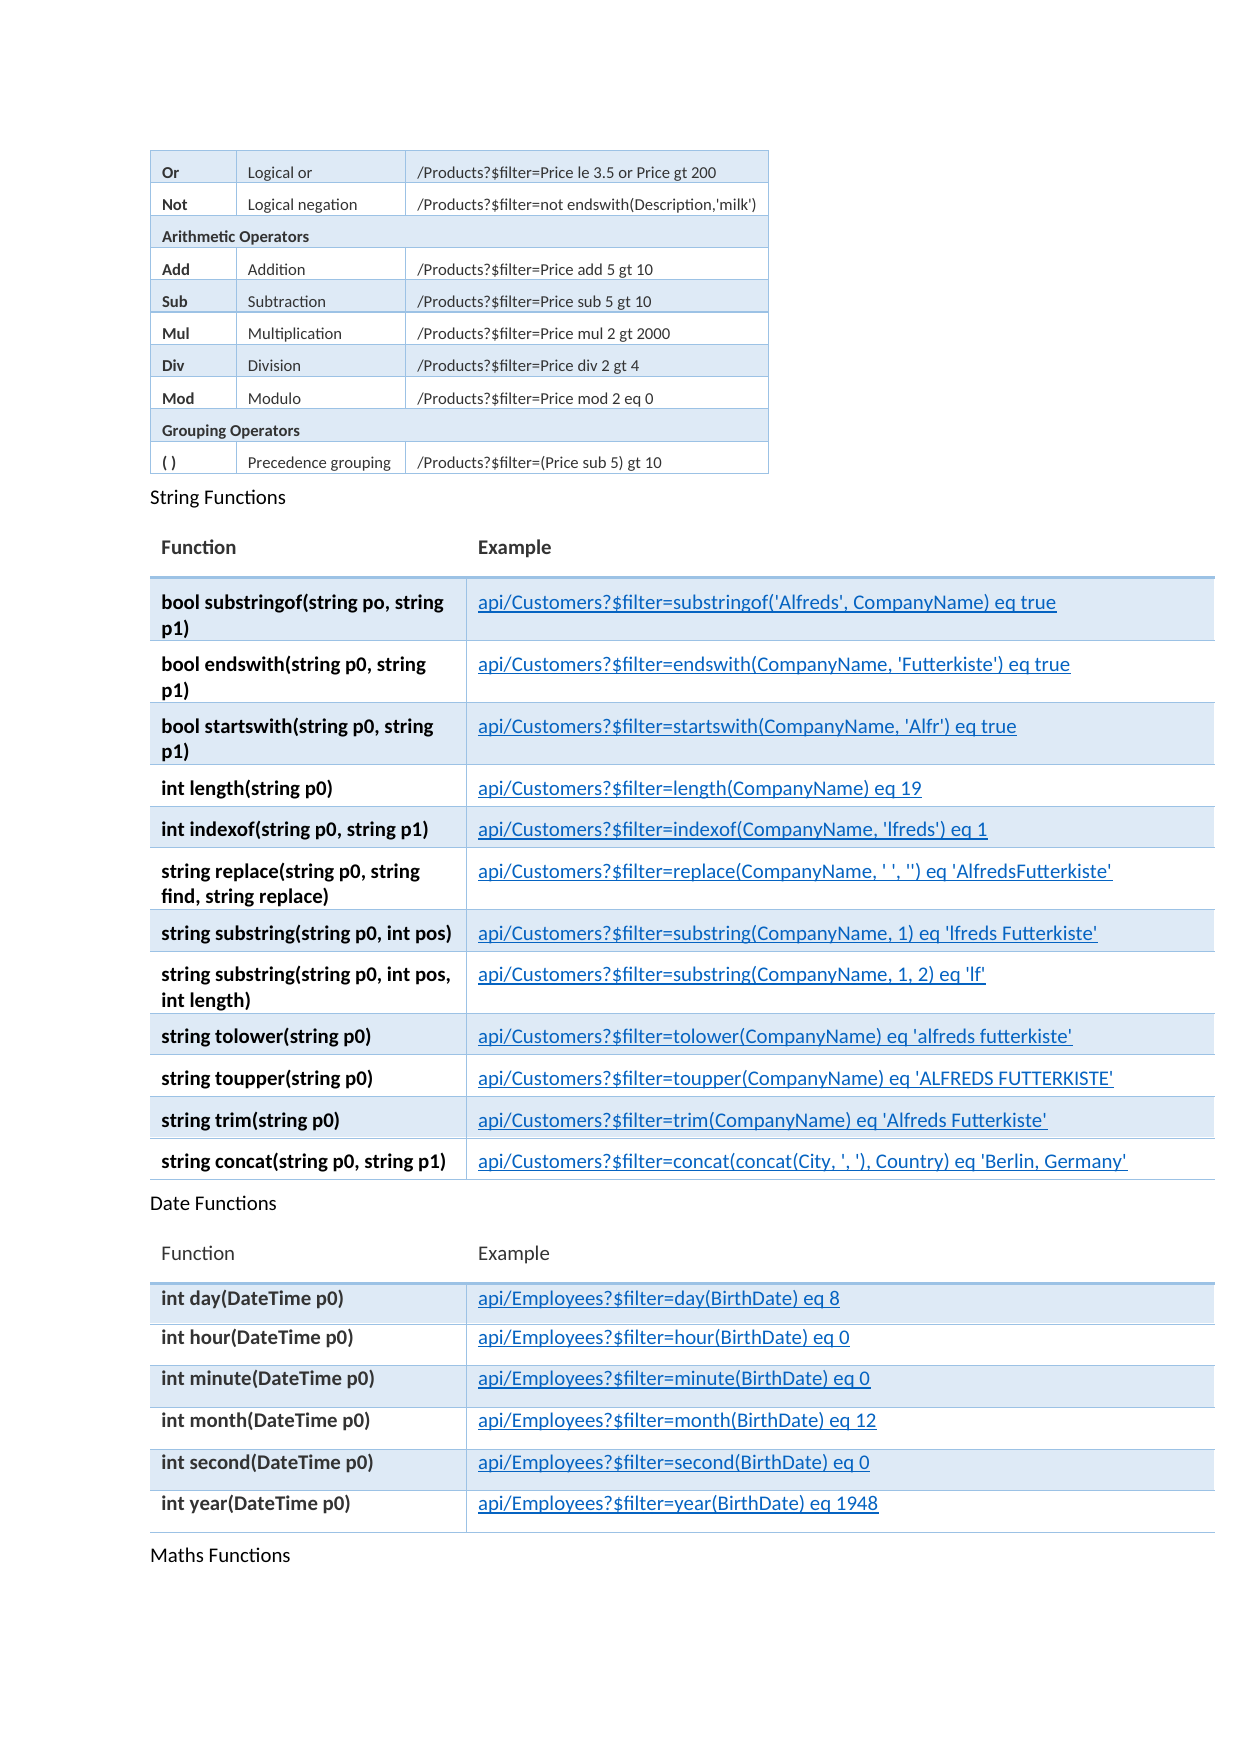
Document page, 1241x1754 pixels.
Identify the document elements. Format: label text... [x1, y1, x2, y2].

table_cell /Products?$filter=Price le 3.5 or Price gt 200 [406, 151, 768, 182]
table_cell int day(DateTime p0) [150, 1285, 466, 1323]
table_cell int year(DateTime p0) [150, 1491, 466, 1532]
table_cell api/Employees?$filter=month(BirthDate) eq 12 [467, 1408, 1214, 1448]
table_cell api/Employees?$filter=day(BirthDate) eq 8 [467, 1285, 1214, 1323]
table_cell int length(string p0) [150, 765, 466, 806]
table_cell Not [151, 183, 236, 214]
table_header Function [150, 534, 467, 576]
text Maths Functions [150, 1543, 1090, 1568]
table_cell ( ) [151, 442, 236, 473]
table_cell string substring(string p0, int pos, int length) [150, 952, 466, 1012]
table_cell Mul [151, 313, 236, 344]
table_cell api/Customers?$filter=endswith(CompanyName, 'Futterkiste') eq true [467, 641, 1214, 702]
table_cell Arithmetic Operators [151, 216, 768, 247]
table_header Example [467, 534, 1214, 576]
table_cell Multiplication [237, 313, 405, 344]
table_cell api/Employees?$filter=hour(BirthDate) eq 0 [467, 1325, 1214, 1365]
table_cell int hour(DateTime p0) [150, 1325, 466, 1365]
table_cell /Products?$filter=Price mod 2 eq 0 [406, 377, 768, 408]
table_cell api/Customers?$filter=replace(CompanyName, ' ', '') eq 'AlfredsFutterkiste' [467, 848, 1214, 909]
table_cell Grouping Operators [151, 409, 768, 441]
table_cell string substring(string p0, int pos) [150, 910, 466, 951]
table_cell bool substringof(string po, string p1) [150, 579, 466, 640]
table_cell int second(DateTime p0) [150, 1450, 466, 1490]
table_cell api/Customers?$filter=startswith(CompanyName, 'Alfr') eq true [467, 703, 1214, 764]
table_cell Logical or [237, 151, 405, 182]
table_cell int indexof(string p0, string p1) [150, 807, 466, 847]
table_cell bool startswith(string p0, string p1) [150, 703, 466, 764]
table_cell api/Customers?$filter=substring(CompanyName, 1) eq 'lfreds Futterkiste' [467, 910, 1214, 951]
table_cell string trim(string p0) [150, 1097, 466, 1137]
table_cell api/Employees?$filter=second(BirthDate) eq 0 [467, 1450, 1214, 1490]
table_cell /Products?$filter=Price add 5 gt 10 [406, 248, 768, 279]
table_cell int month(DateTime p0) [150, 1408, 466, 1448]
table_cell bool endswith(string p0, string p1) [150, 641, 466, 702]
table_cell api/Customers?$filter=indexof(CompanyName, 'lfreds') eq 1 [467, 807, 1214, 847]
table_cell Add [151, 248, 236, 279]
table_cell string replace(string p0, string find, string replace) [150, 848, 466, 909]
table_cell Subtraction [237, 280, 405, 311]
table_cell /Products?$filter=not endswith(Description,'milk') [406, 183, 768, 214]
table_header Example [467, 1240, 1214, 1282]
table_cell /Products?$filter=Price div 2 gt 4 [406, 345, 768, 376]
table_cell Division [237, 345, 405, 376]
table_cell Or [151, 151, 236, 182]
text Date Functions [150, 1190, 1090, 1216]
table_cell api/Customers?$filter=length(CompanyName) eq 19 [467, 765, 1214, 806]
table_cell api/Customers?$filter=tolower(CompanyName) eq 'alfreds futterkiste' [467, 1014, 1214, 1054]
table_cell Logical negation [237, 183, 405, 214]
table_cell Mod [151, 377, 236, 408]
table_cell api/Customers?$filter=trim(CompanyName) eq 'Alfreds Futterkiste' [467, 1097, 1214, 1137]
table_cell /Products?$filter=Price mul 2 gt 2000 [406, 313, 768, 344]
table_cell api/Employees?$filter=year(BirthDate) eq 1948 [467, 1491, 1214, 1532]
table_cell string tolower(string p0) [150, 1014, 466, 1054]
table_cell /Products?$filter=(Price sub 5) gt 10 [406, 442, 768, 473]
table_cell api/Customers?$filter=concat(concat(City, ', '), Country) eq 'Berlin, Germany' [467, 1139, 1214, 1179]
table_cell string concat(string p0, string p1) [150, 1139, 466, 1179]
table_cell Addition [237, 248, 405, 279]
table_cell Precedence grouping [237, 442, 405, 473]
table_cell api/Customers?$filter=toupper(CompanyName) eq 'ALFREDS FUTTERKISTE' [467, 1055, 1214, 1096]
table_header Function [150, 1240, 467, 1282]
table_cell int minute(DateTime p0) [150, 1366, 466, 1407]
table_cell api/Employees?$filter=minute(BirthDate) eq 0 [467, 1366, 1214, 1407]
table_cell Div [151, 345, 236, 376]
table_cell api/Customers?$filter=substring(CompanyName, 1, 2) eq 'lf' [467, 952, 1214, 1012]
table_cell Sub [151, 280, 236, 311]
table_cell api/Customers?$filter=substringof('Alfreds', CompanyName) eq true [467, 579, 1214, 640]
table_cell string toupper(string p0) [150, 1055, 466, 1096]
text String Functions [150, 484, 1090, 510]
table_cell Modulo [237, 377, 405, 408]
table_cell /Products?$filter=Price sub 5 gt 10 [406, 280, 768, 311]
